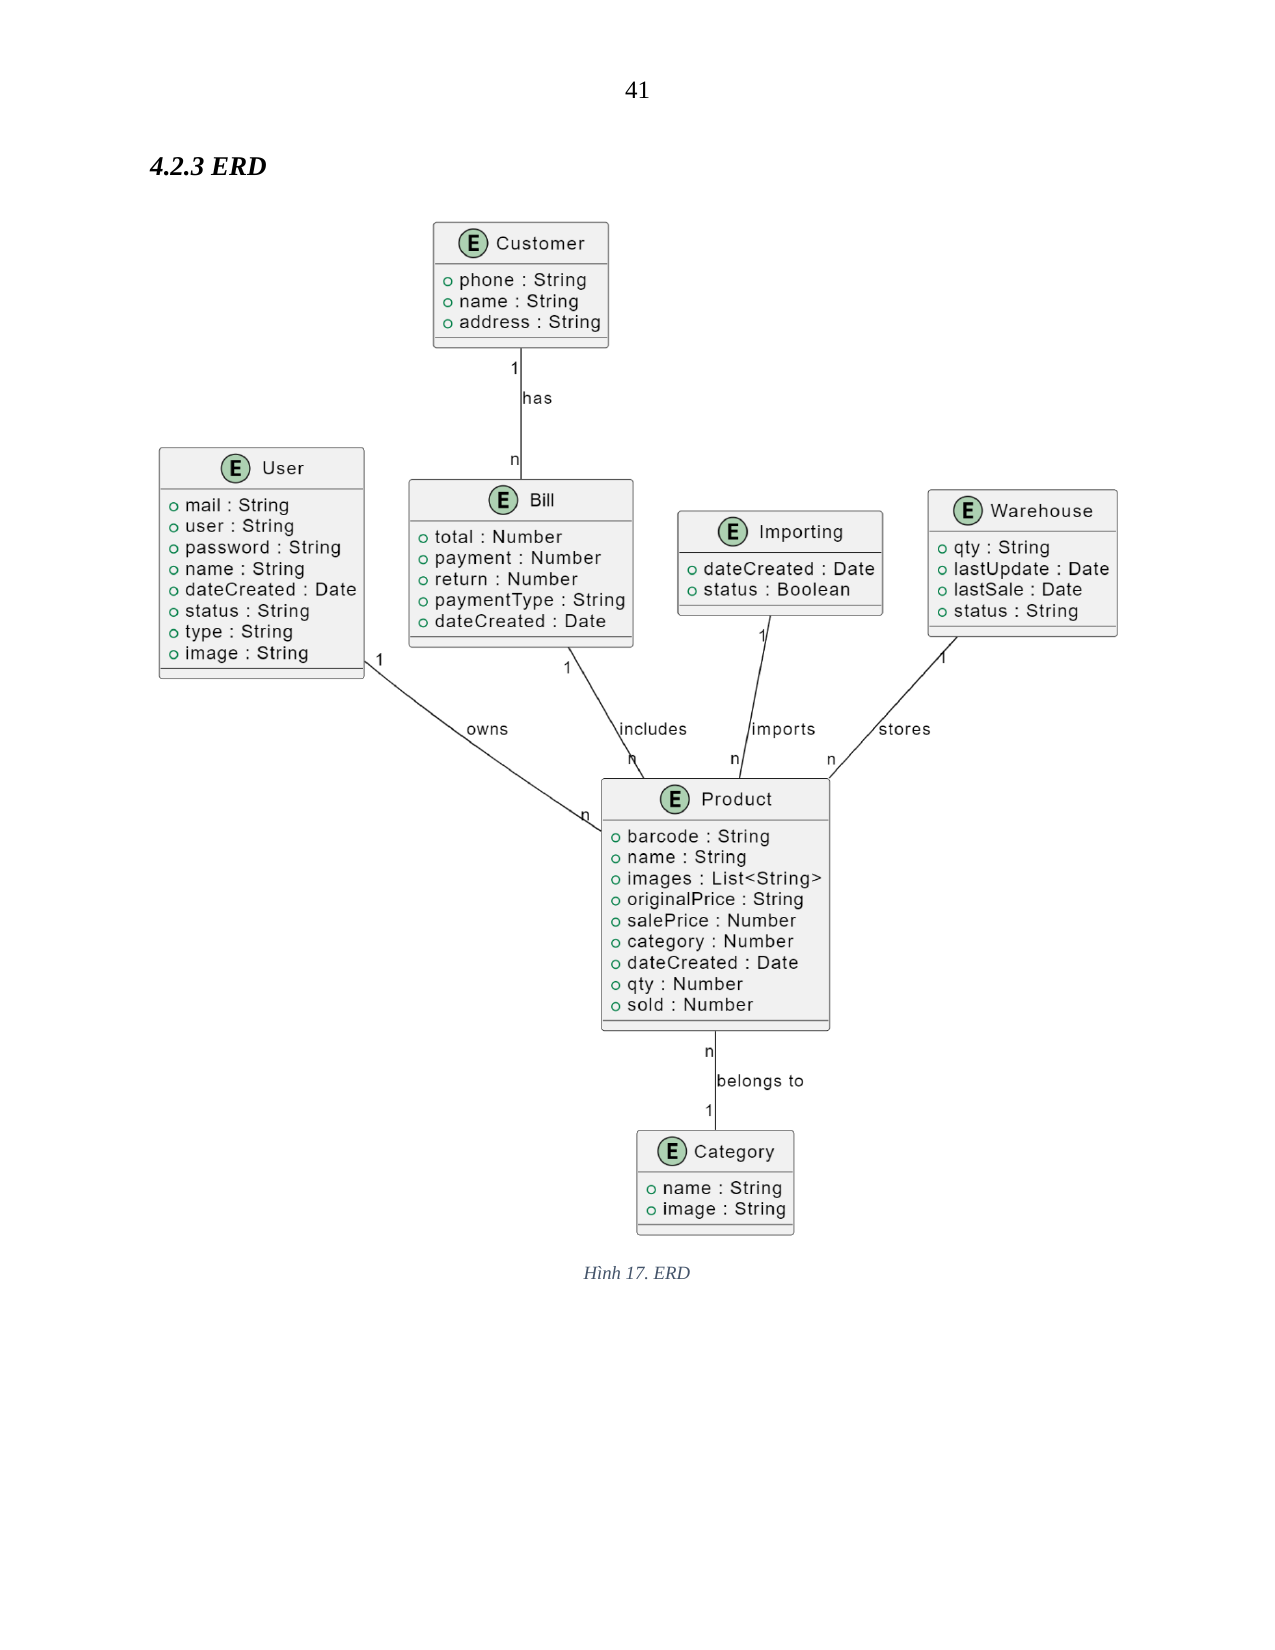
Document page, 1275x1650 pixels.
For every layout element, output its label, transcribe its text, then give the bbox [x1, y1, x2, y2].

text 4.2.3 ERD [150, 150, 1125, 181]
picture [150, 213, 1125, 1243]
